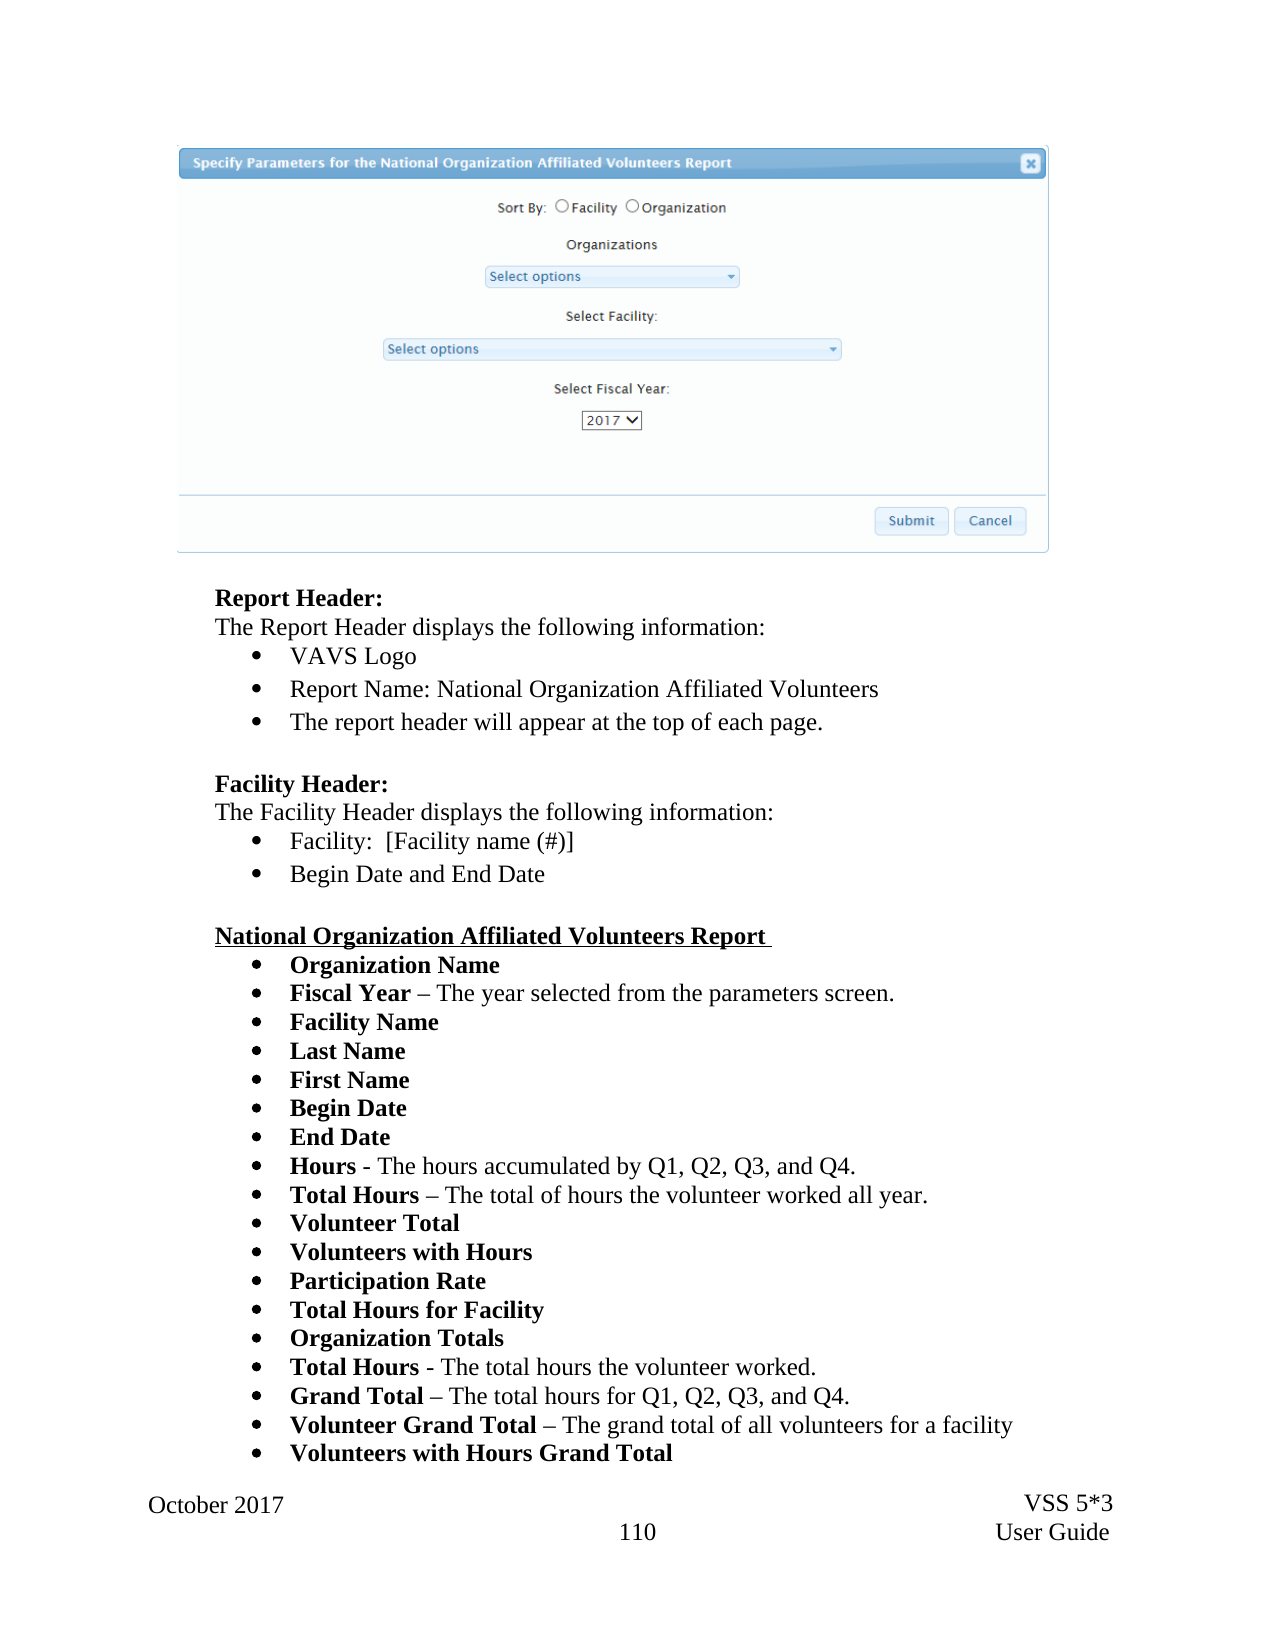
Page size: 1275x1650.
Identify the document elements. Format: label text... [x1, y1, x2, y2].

list Report Name: National Organization Affiliated Volunteers [252, 674, 1127, 703]
list Volunteers with Hours [252, 1237, 1137, 1266]
list VAVS Logo [252, 641, 1127, 670]
list First Name [252, 1065, 1137, 1093]
list Report Header: [214, 583, 1137, 612]
list The Report Header displays the following information: [214, 612, 1137, 641]
picture [177, 145, 1049, 555]
list The report header will appear at the top of each page. [252, 707, 1127, 736]
text National Organization Affiliated Volunteers Report [214, 921, 1137, 950]
list Fiscal Year – The year selected from the parameters screen. [252, 978, 1137, 1007]
text Facility Header: [139, 769, 1137, 797]
list Grand Total – The total hours for Q1, Q2, Q3, and Q4. [252, 1381, 1137, 1410]
list Volunteers with Hours Grand Total [252, 1438, 1137, 1467]
list Facility Name [252, 1007, 1137, 1036]
list Last Name [252, 1036, 1137, 1065]
text The Facility Header displays the following information: [139, 797, 1137, 826]
list Facility: [Facility name (#)] [252, 826, 1127, 855]
list End Date [252, 1122, 1137, 1151]
list Organization Totals [252, 1323, 1137, 1352]
list Volunteer Total [252, 1208, 1137, 1237]
list Total Hours for Facility [252, 1295, 1137, 1323]
list Begin Date and End Date [252, 859, 1127, 888]
list Volunteer Grand Total – The grand total of all volunteers for a facility [252, 1410, 1137, 1438]
list Hours - The hours accumulated by Q1, Q2, Q3, and Q4. [252, 1151, 1137, 1180]
list Organization Name [252, 950, 1137, 978]
list Begin Date [252, 1093, 1137, 1122]
list Participation Rate [252, 1266, 1137, 1295]
list Total Hours - The total hours the volunteer worked. [252, 1352, 1137, 1381]
list Total Hours – The total of hours the volunteer worked all year. [252, 1180, 1137, 1208]
